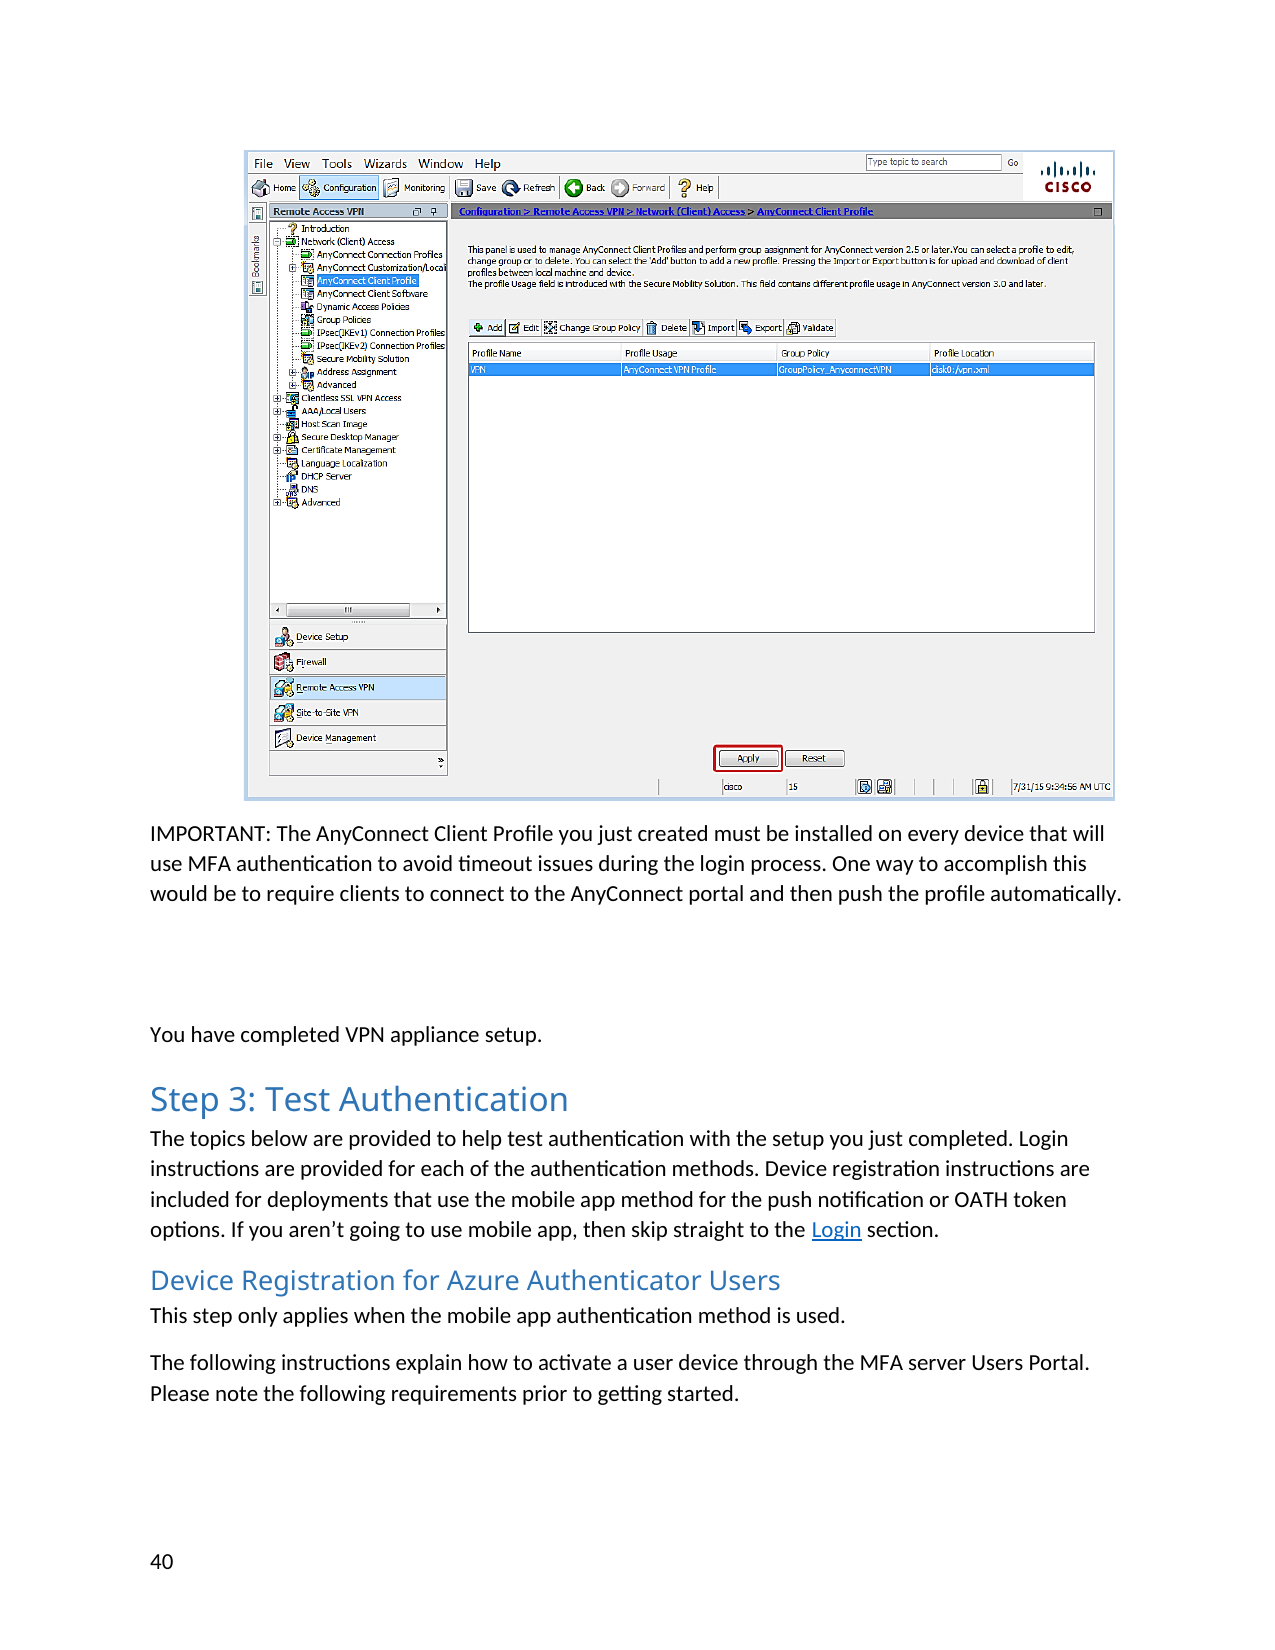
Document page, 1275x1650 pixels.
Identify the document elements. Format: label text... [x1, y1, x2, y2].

subtitle Device Registration for Azure Authenticator Users [150, 1262, 1125, 1299]
text The topics below are provided to help test authentication with the setup you just completed. Login instructions are provided for each of the authentication methods. Device registration instructions are included for deployments that use the mobile app method for the push notification or OATH token options. If you aren’t going to use mobile app, then skip straight to the Login section. [150, 1124, 1125, 1243]
text This step only applies when the mobile app authentication method is used. [150, 1302, 1125, 1329]
picture [243, 150, 1115, 801]
text The following instructions explain how to activate a user device through the MFA server Users Portal. Please note the following requirements prior to getting started. [150, 1348, 1125, 1407]
text You have completed VPN appliance setup. [150, 1020, 1125, 1048]
subtitle Step 3: Test Authentication [150, 1075, 1125, 1121]
text IMPORTANT: The AnyConnect Client Profile you just created must be installed on every device that will use MFA authentication to avoid timeout issues during the login process. One way to accomplish this would be to require clients to connect to the AnyConnect portal and then push the profile automatically. [150, 819, 1125, 907]
